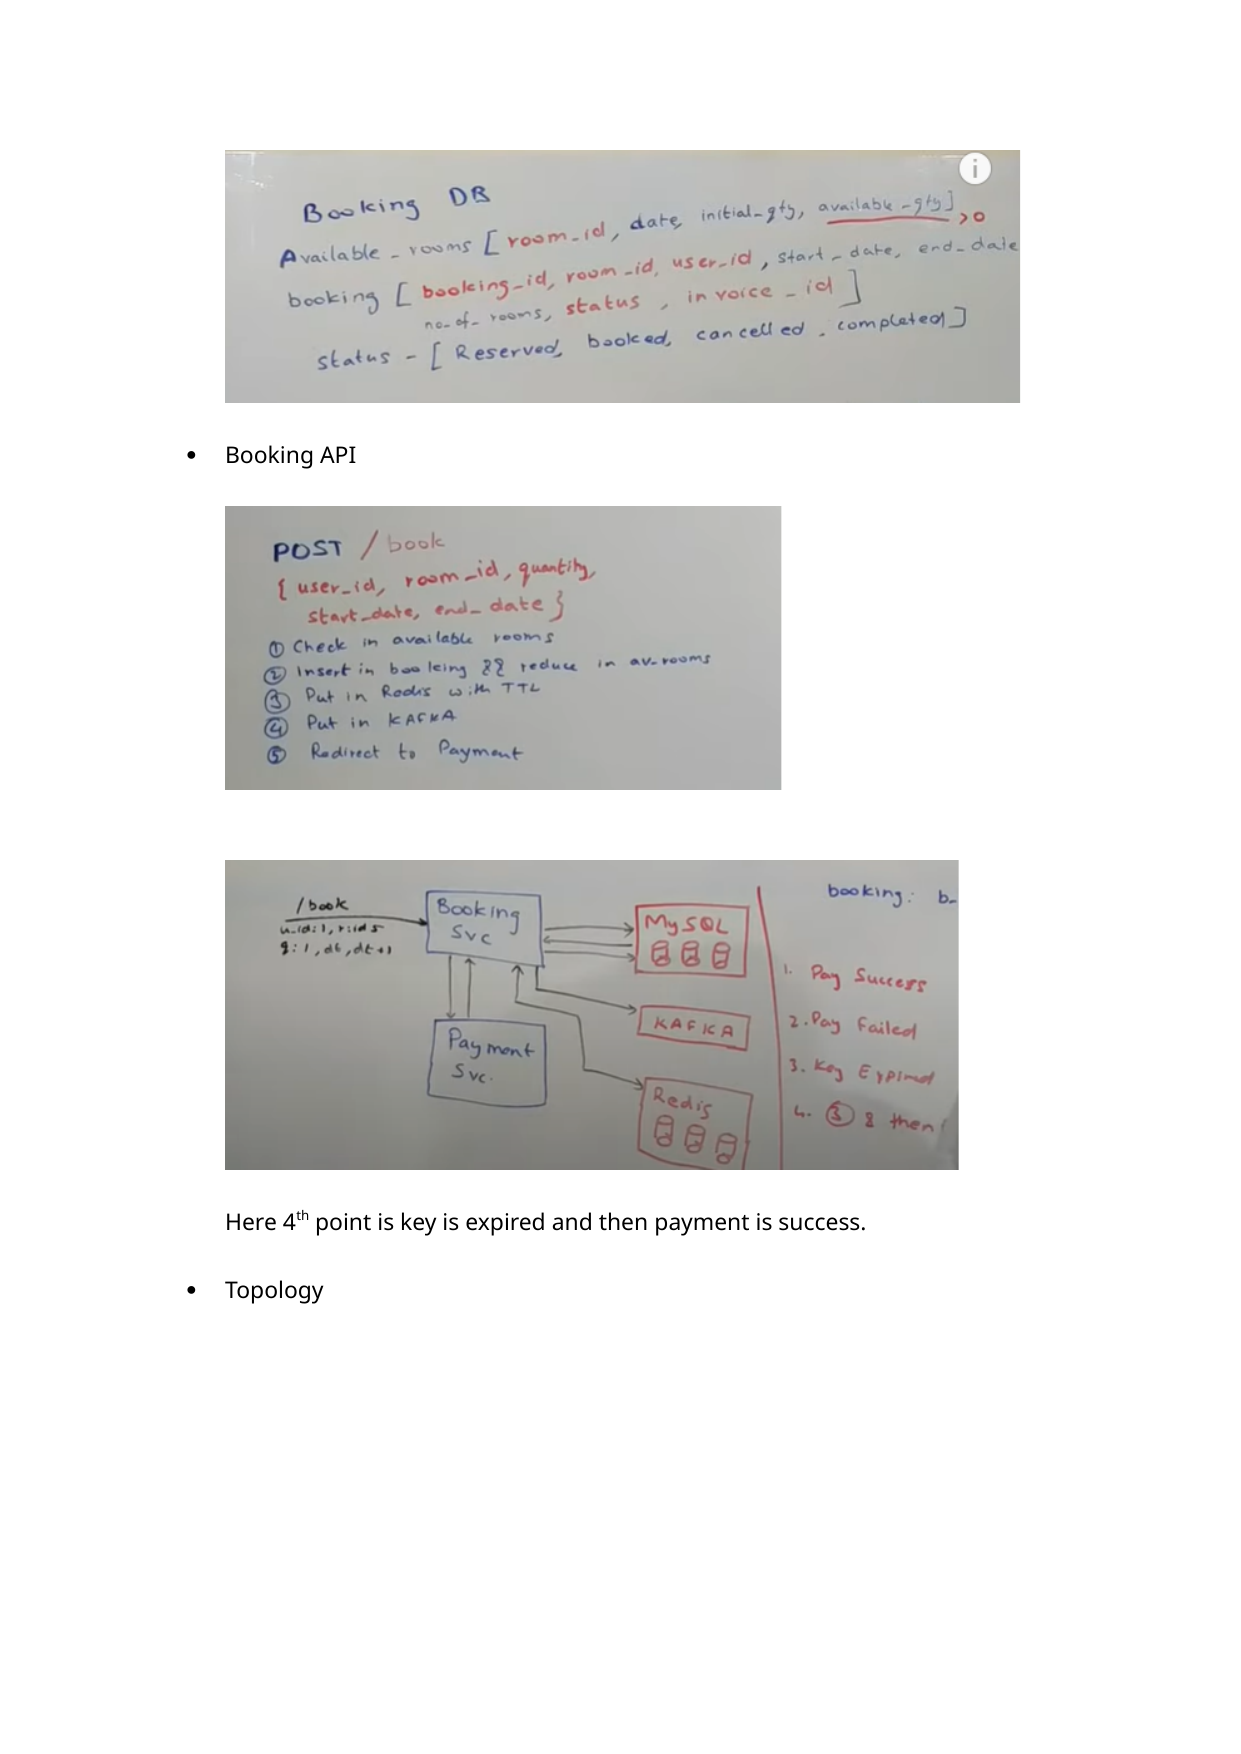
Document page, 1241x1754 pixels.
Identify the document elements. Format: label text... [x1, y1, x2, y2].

list Topology [187, 1274, 1090, 1305]
list Booking API [187, 439, 1090, 470]
picture [225, 860, 959, 1170]
picture [225, 150, 1021, 403]
picture [225, 506, 782, 790]
list Here 4th point is key is expired and then payment is success. [225, 1206, 1090, 1237]
